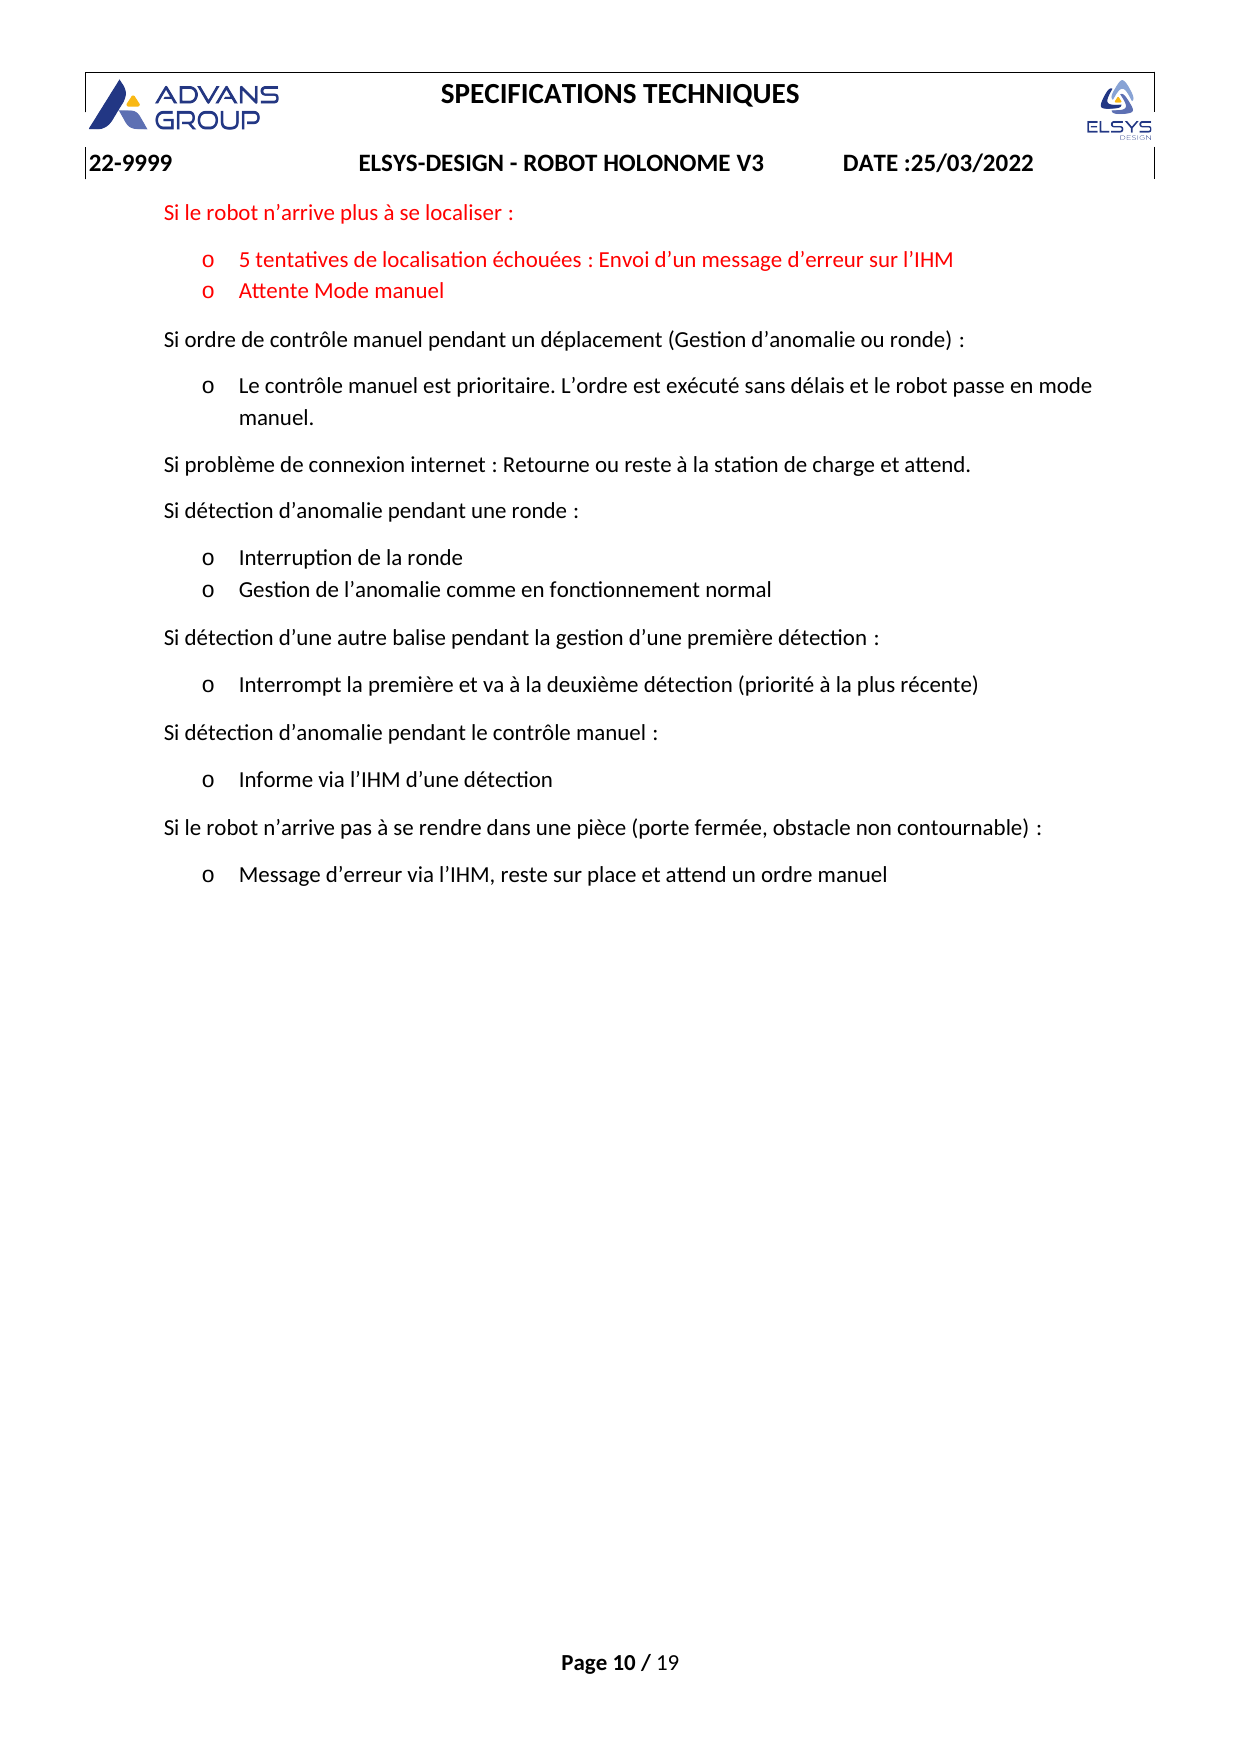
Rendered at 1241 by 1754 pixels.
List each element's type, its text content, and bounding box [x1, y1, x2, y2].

text Si détection d’anomalie pendant le contrôle manuel : [163, 718, 1152, 746]
text Si ordre de contrôle manuel pendant un déplacement (Gestion d’anomalie ou ronde) : [163, 325, 1152, 353]
list Informe via l’IHM d’une détection [201, 765, 1152, 794]
text Si le robot n’arrive plus à se localiser : [163, 198, 1152, 226]
text Si détection d’anomalie pendant une ronde : [163, 497, 1152, 525]
list 5 tentatives de localisation échouées : Envoi d’un message d’erreur sur l’IHM [201, 245, 1152, 274]
list Message d’erreur via l’IHM, reste sur place et attend un ordre manuel [201, 860, 1152, 889]
list Attente Mode manuel [201, 277, 1152, 306]
picture [1087, 80, 1152, 140]
list Interrompt la première et va à la deuxième détection (priorité à la plus récente) [201, 670, 1152, 699]
list Le contrôle manuel est prioritaire. L’ordre est exécuté sans délais et le robot passe en mode manuel. [201, 372, 1152, 431]
list Interruption de la ronde [201, 543, 1152, 573]
text Si problème de connexion internet : Retourne ou reste à la station de charge et attend. [163, 450, 1152, 478]
text Si détection d’une autre balise pendant la gestion d’une première détection : [163, 623, 1152, 651]
text Si le robot n’arrive pas à se rendre dans une pièce (porte fermée, obstacle non contournable) : [163, 813, 1152, 841]
picture [88, 79, 279, 130]
list Gestion de l’anomalie comme en fonctionnement normal [201, 575, 1152, 604]
